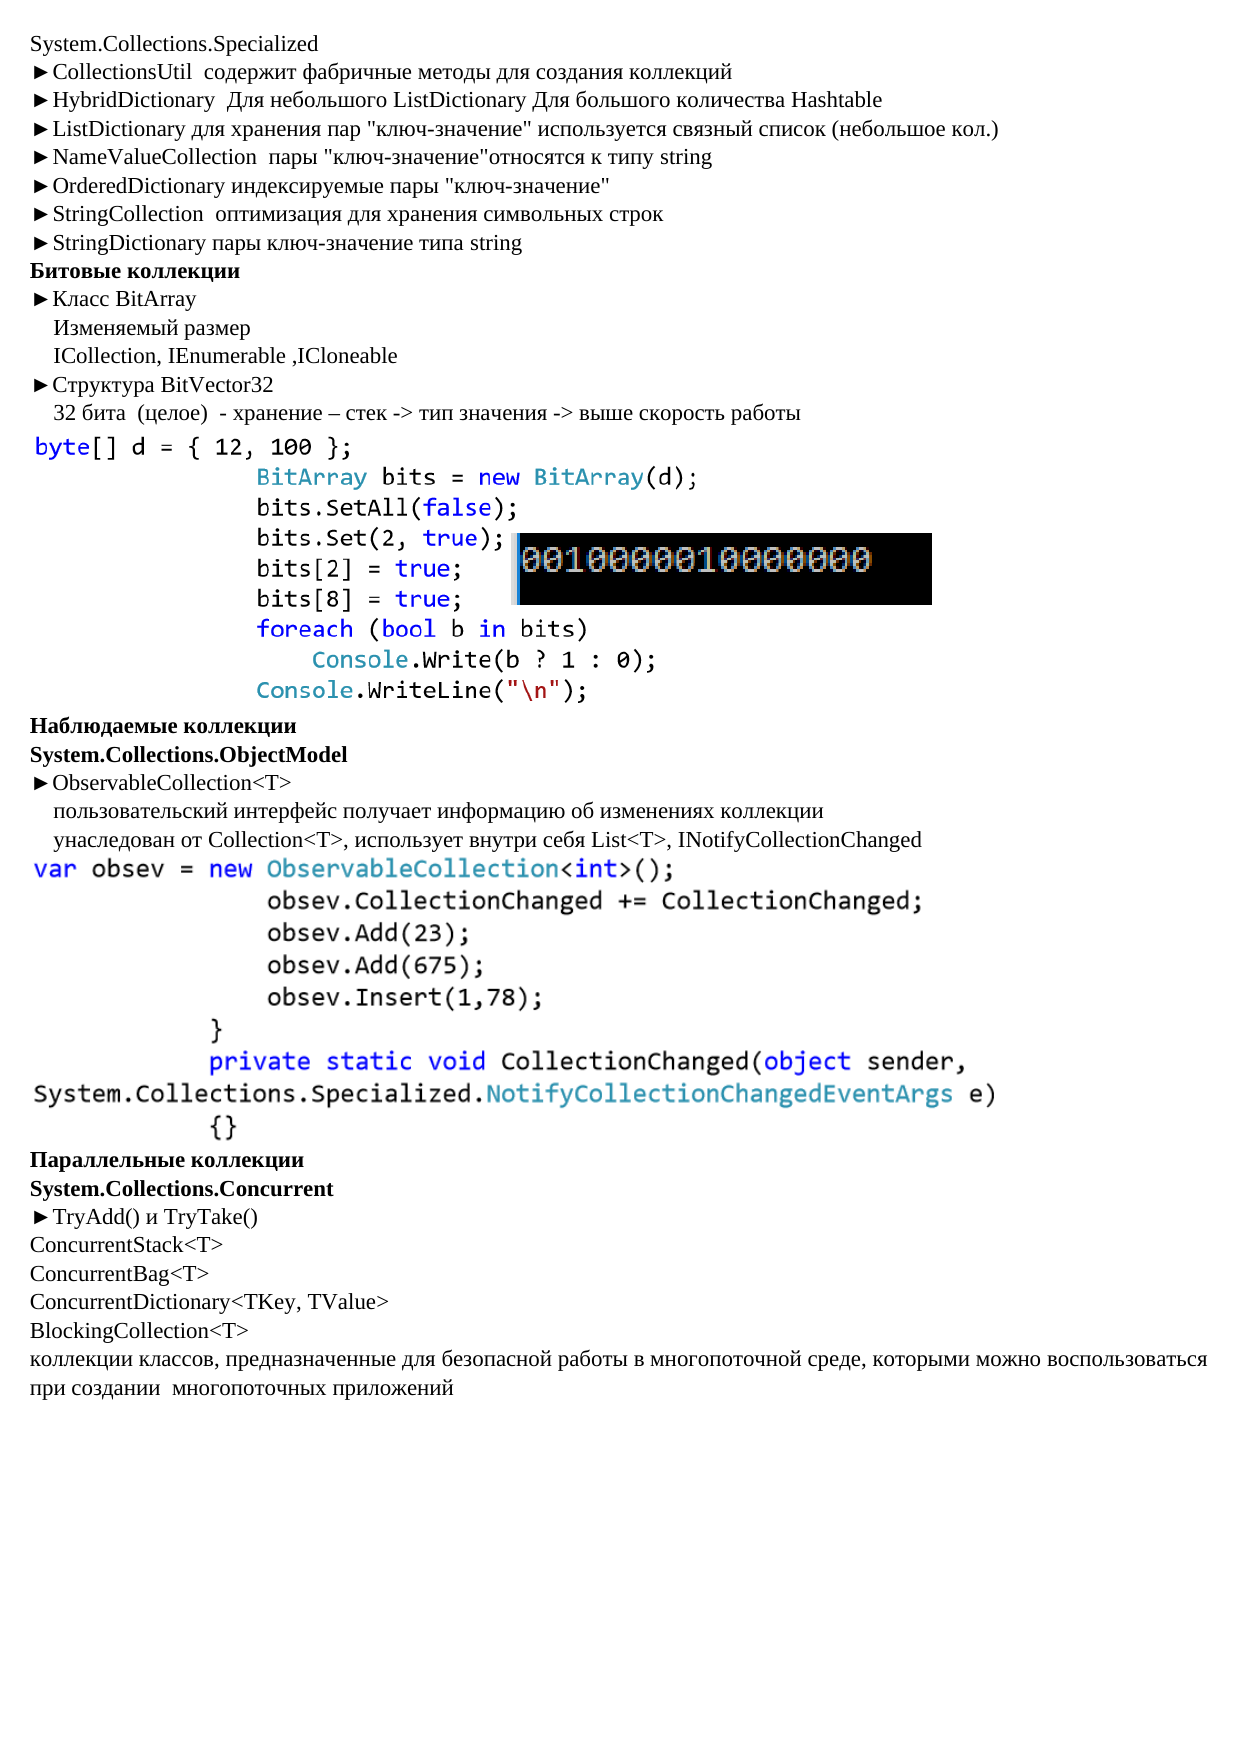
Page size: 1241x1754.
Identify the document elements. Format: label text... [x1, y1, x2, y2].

picture [29, 427, 932, 711]
picture [29, 854, 1004, 1145]
